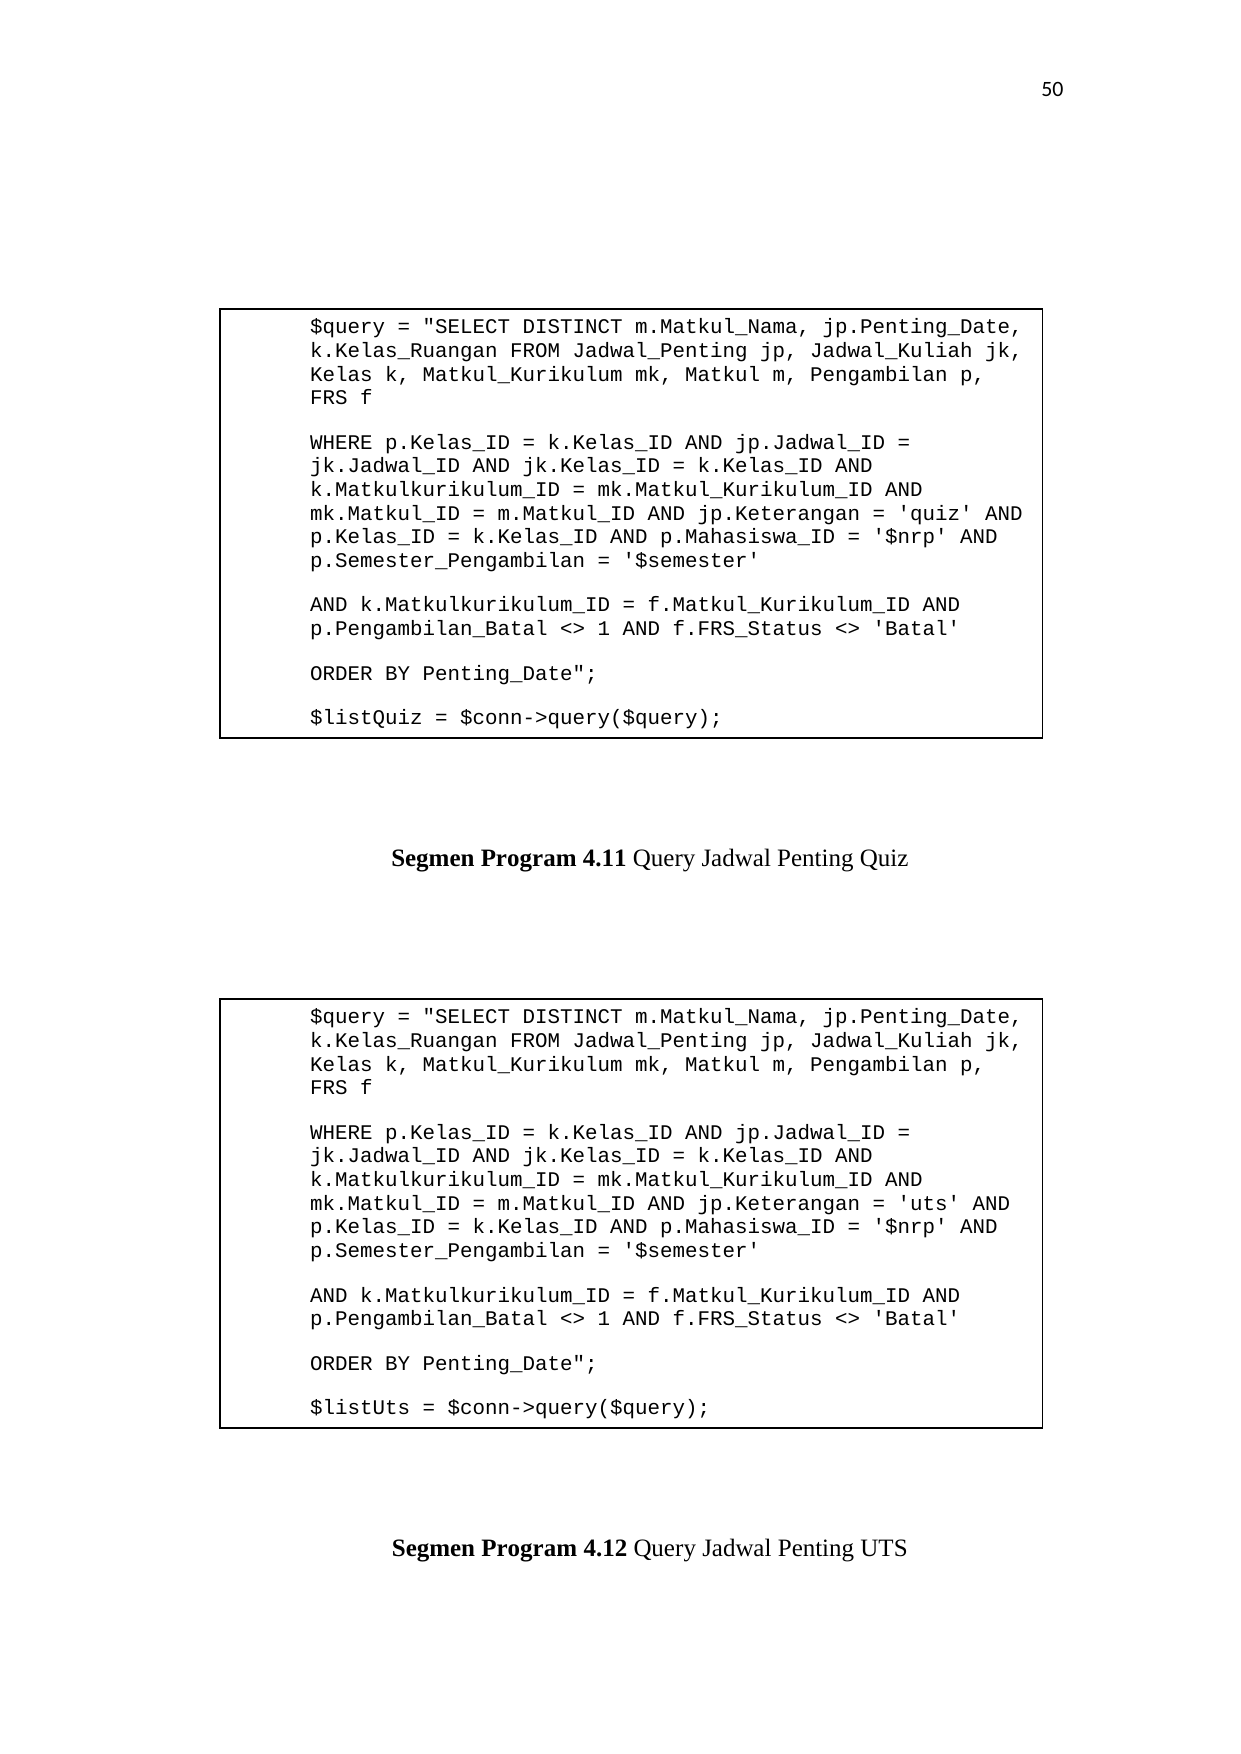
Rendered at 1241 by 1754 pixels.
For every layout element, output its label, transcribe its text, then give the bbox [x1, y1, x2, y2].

text Segmen Program 4.11 Query Jadwal Penting Quiz [236, 843, 1063, 872]
text Segmen Program 4.12 Query Jadwal Penting UTS [236, 1533, 1063, 1562]
